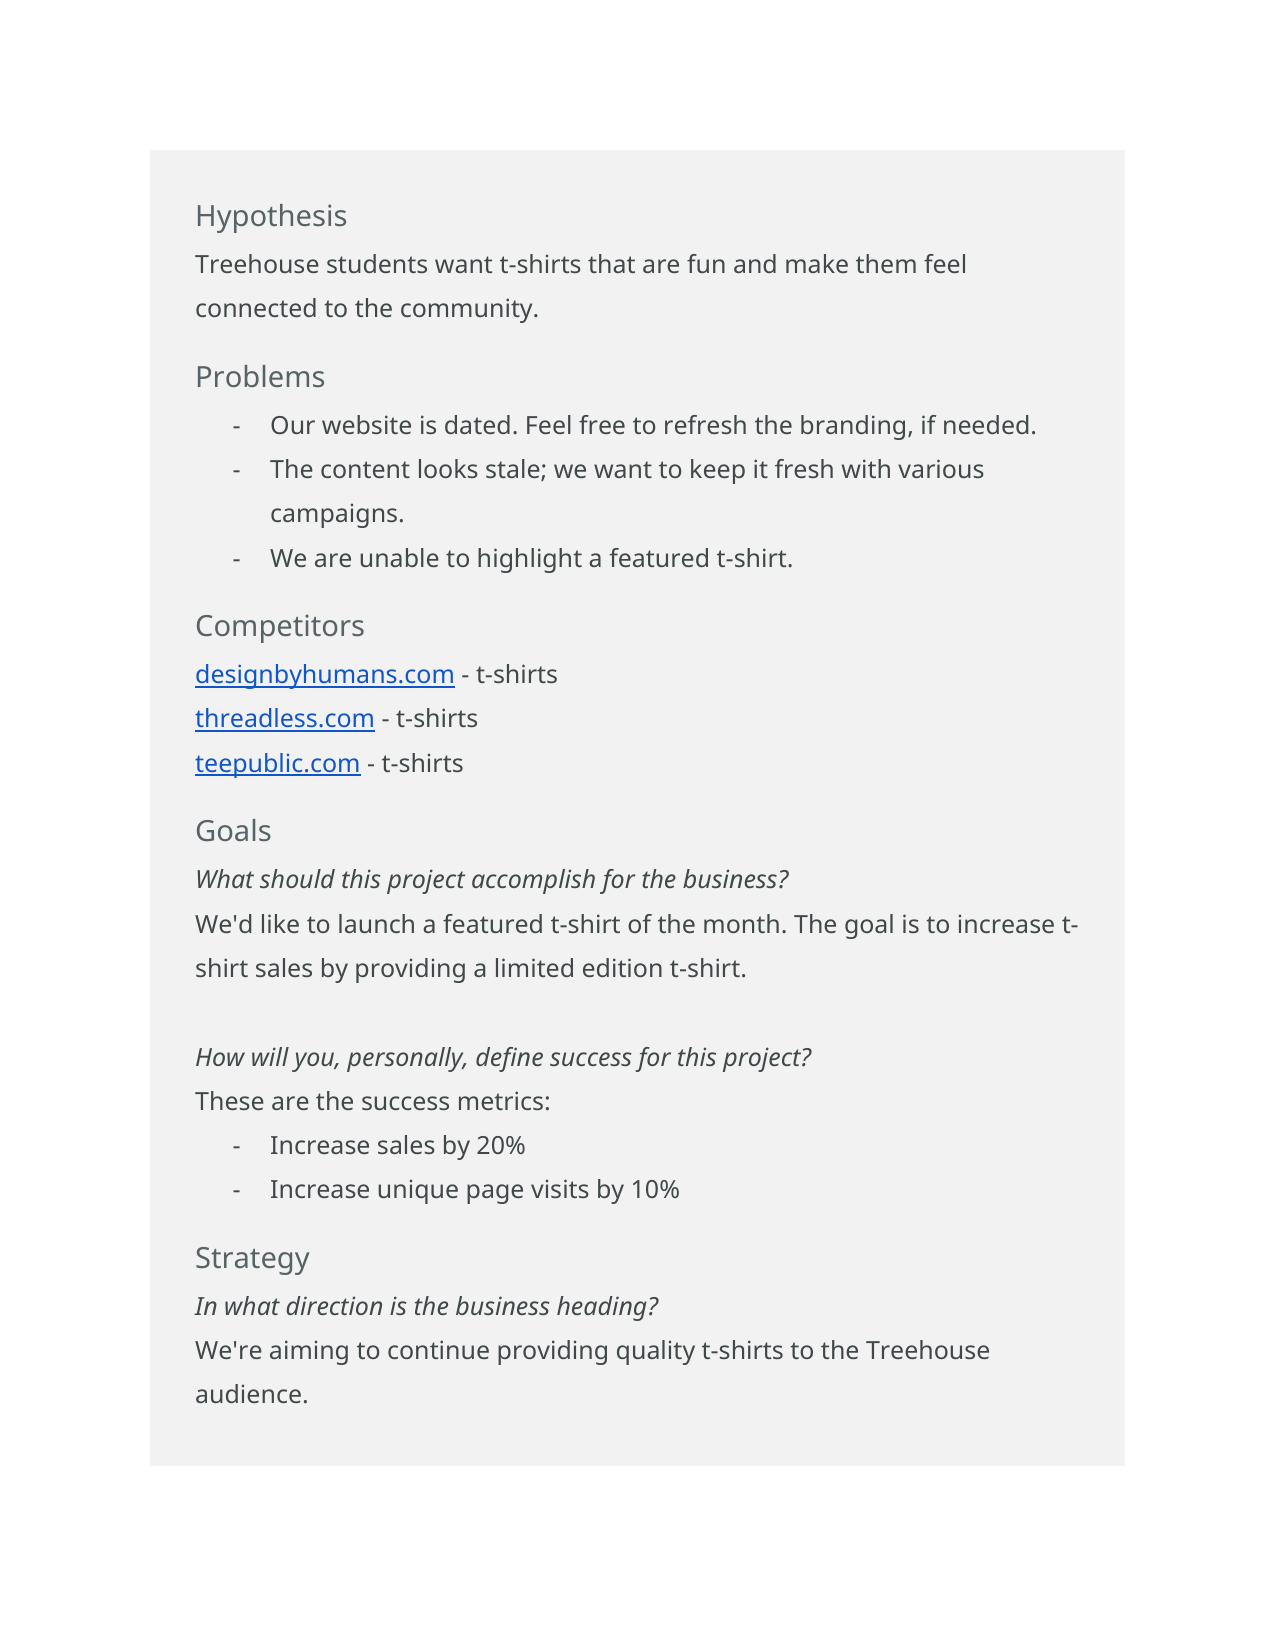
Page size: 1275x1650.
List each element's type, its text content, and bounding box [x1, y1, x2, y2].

table_cell Hypothesis Treehouse students want t-shirts that are fun and make them feel connected to the community. Problems Our website is dated. Feel free to refresh the branding, if needed. The content looks stale; we want to keep it fresh with various campaigns. We are unable to highlight a featured t-shirt. Competitors designbyhumans.com - t-shirts threadless.com - t-shirts teepublic.com - t-shirts Goals What should this project accomplish for the business? We'd like to launch a featured t-shirt of the month. The goal is to increase t-shirt sales by providing a limited edition t-shirt. How will you, personally, define success for this project? These are the success metrics: Increase sales by 20% Increase unique page visits by 10% Strategy In what direction is the business heading? We're aiming to continue providing quality t-shirts to the Treehouse audience. [150, 150, 1125, 1466]
